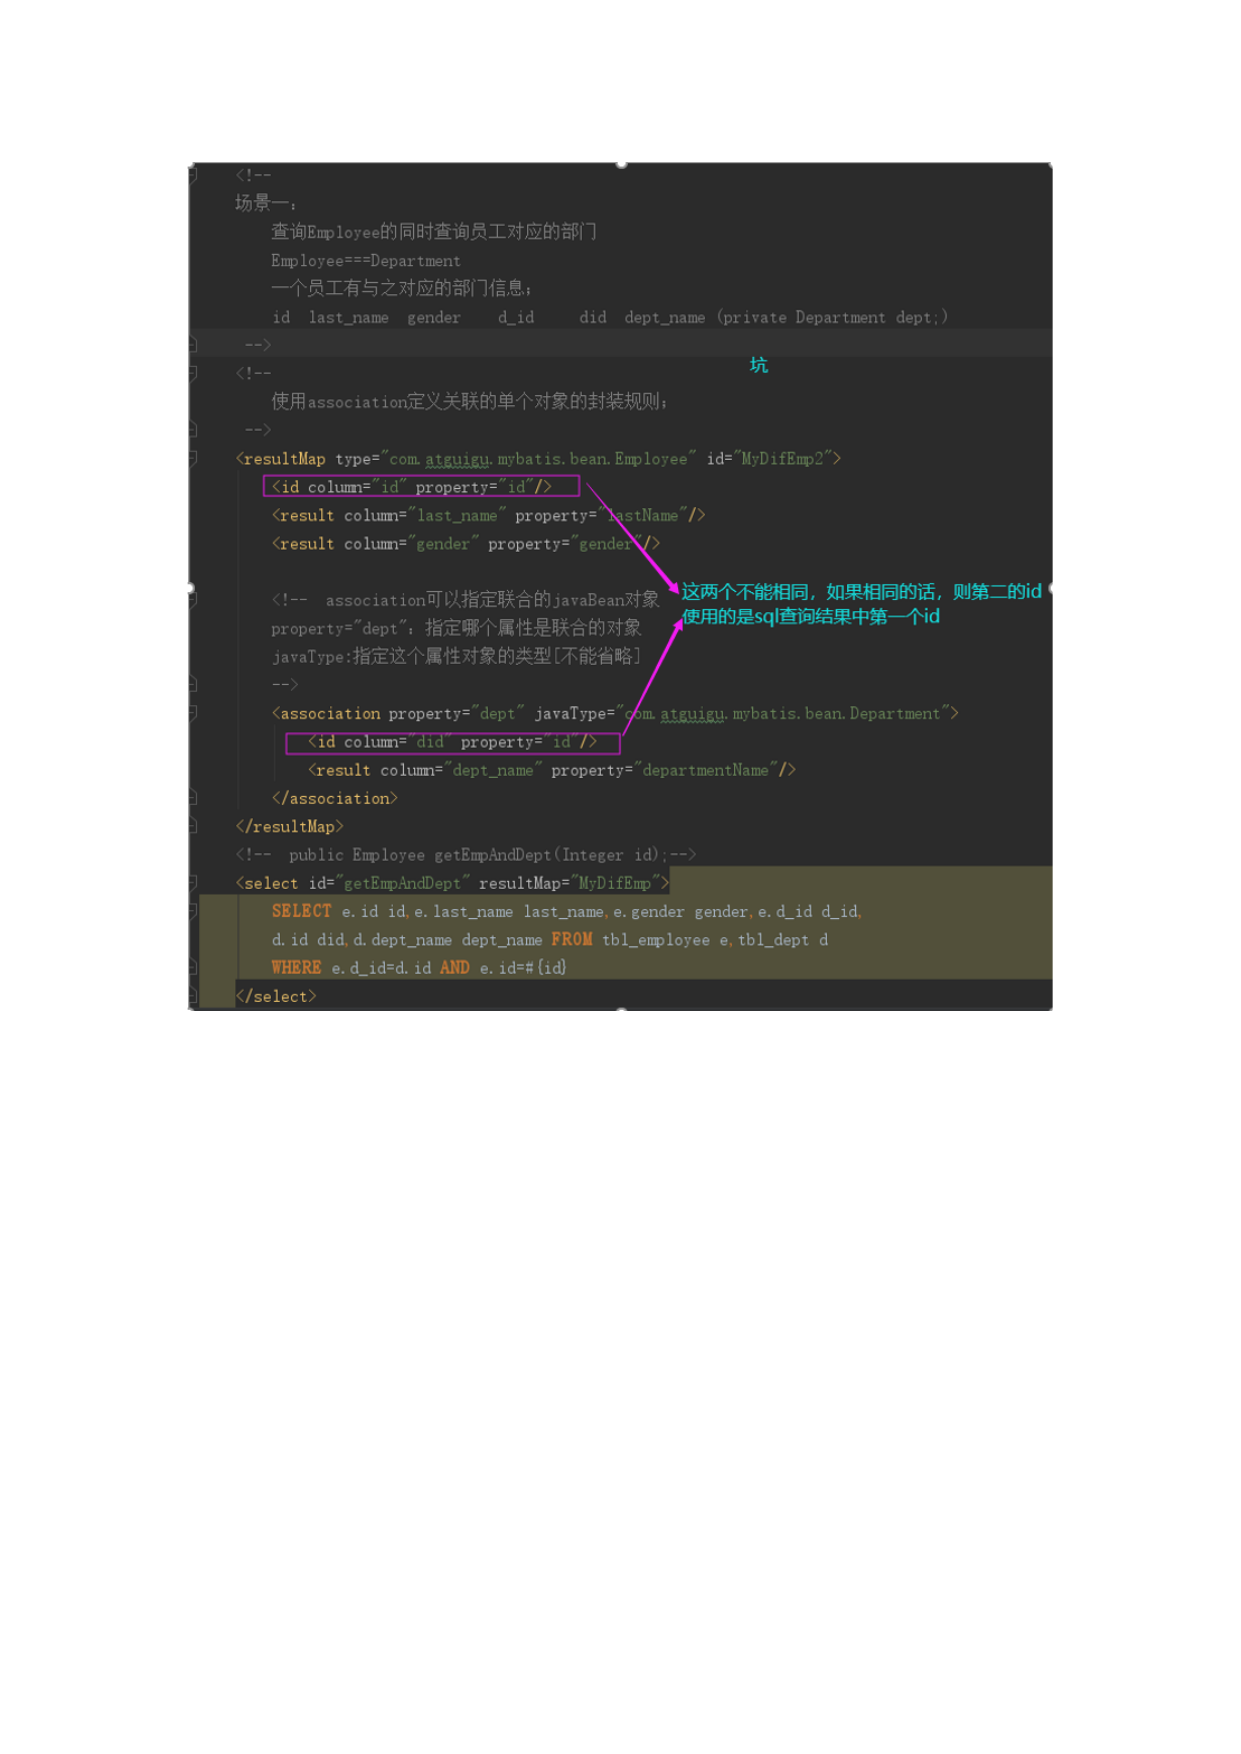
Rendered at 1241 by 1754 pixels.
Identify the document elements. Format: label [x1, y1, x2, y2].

picture [187, 162, 1053, 1011]
